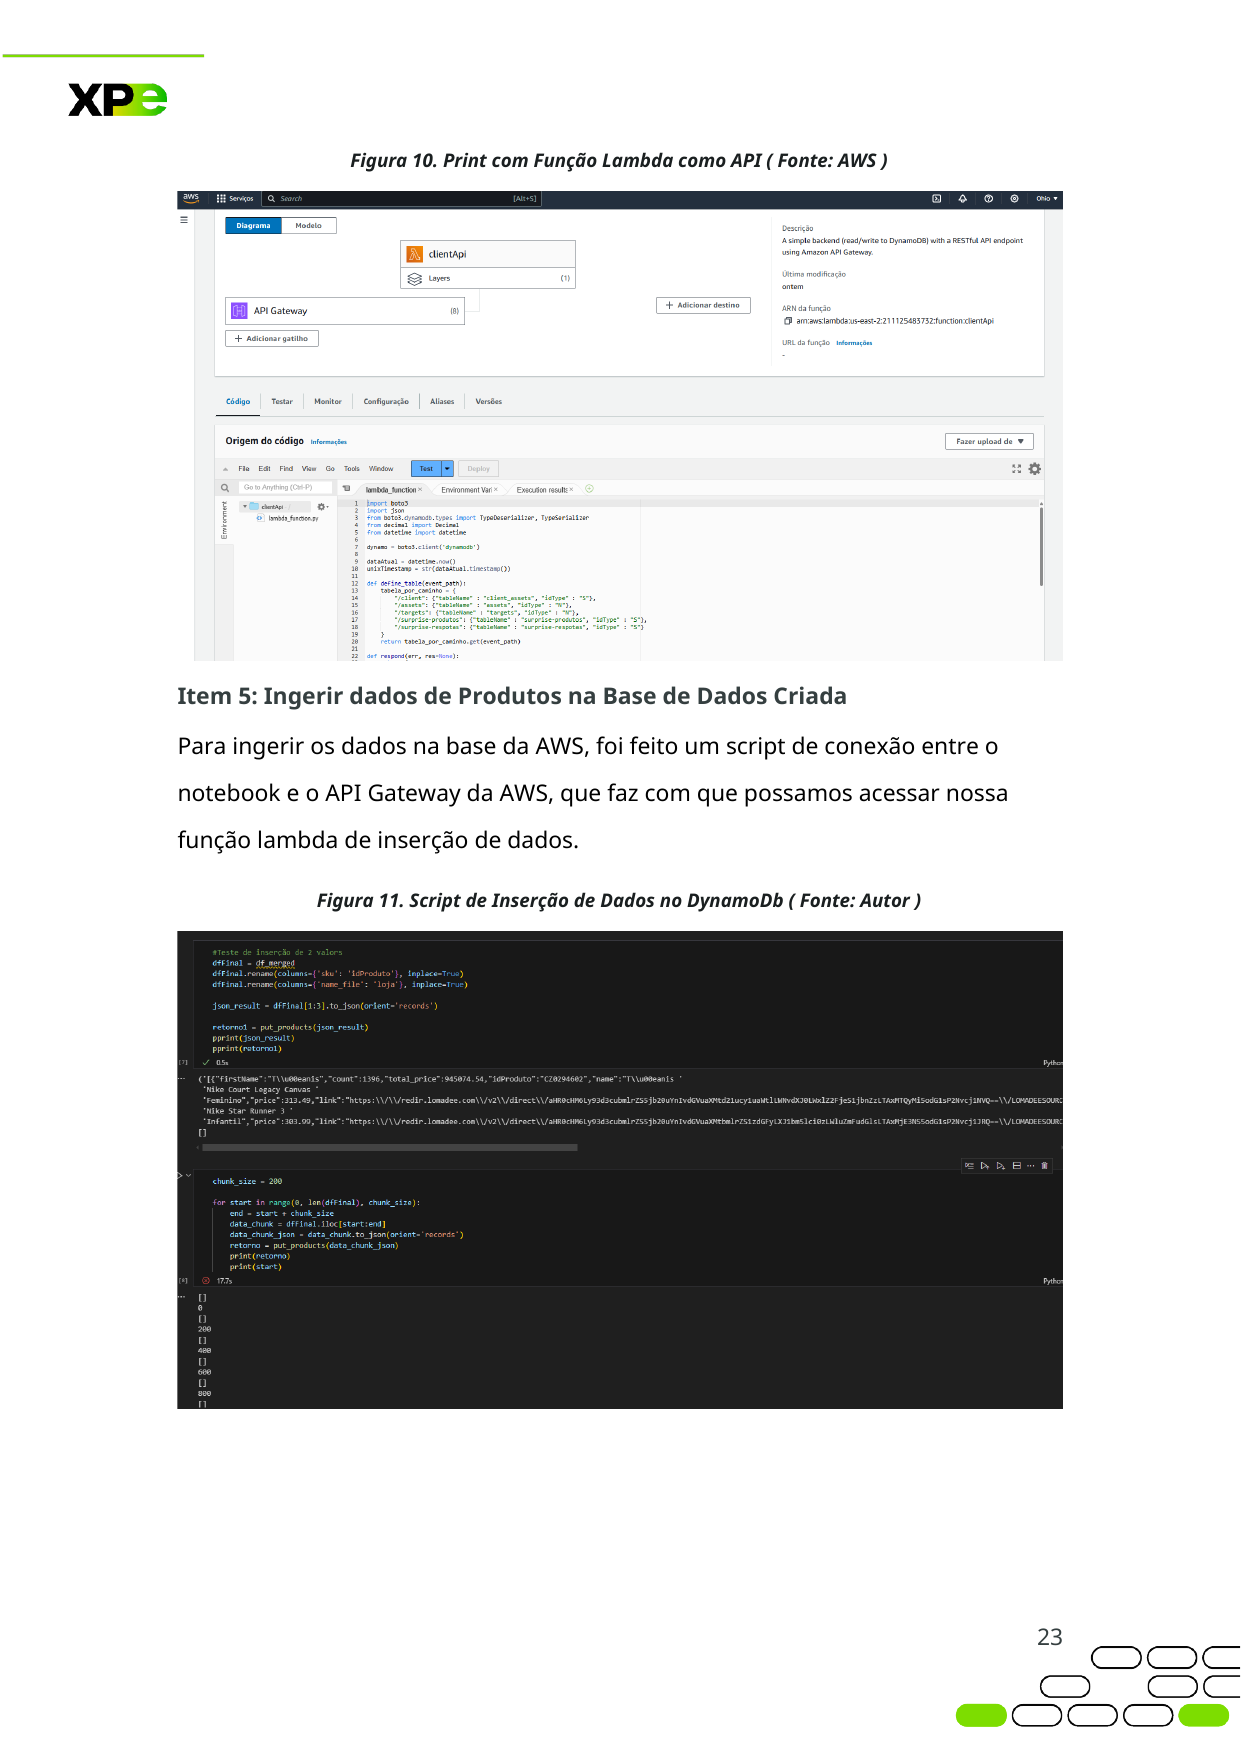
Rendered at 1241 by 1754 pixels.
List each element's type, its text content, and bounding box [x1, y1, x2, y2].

text Para ingerir os dados na base da AWS, foi feito um script de conexão entre o notebook e o API Gateway da AWS, que faz com que possamos acessar nossa função lambda de inserção de dados. [177, 730, 1063, 855]
picture [955, 1646, 1241, 1727]
text Figura 11. Script de Inserção de Dados no DynamoDb ( Fonte: Autor ) [177, 887, 1063, 913]
picture [177, 931, 1063, 1409]
picture [2, 51, 205, 148]
picture [177, 191, 1063, 661]
text Item 5: Ingerir dados de Produtos na Base de Dados Criada [177, 680, 1063, 711]
text Figura 10. Print com Função Lambda como API ( Fonte: AWS ) [177, 148, 1063, 173]
